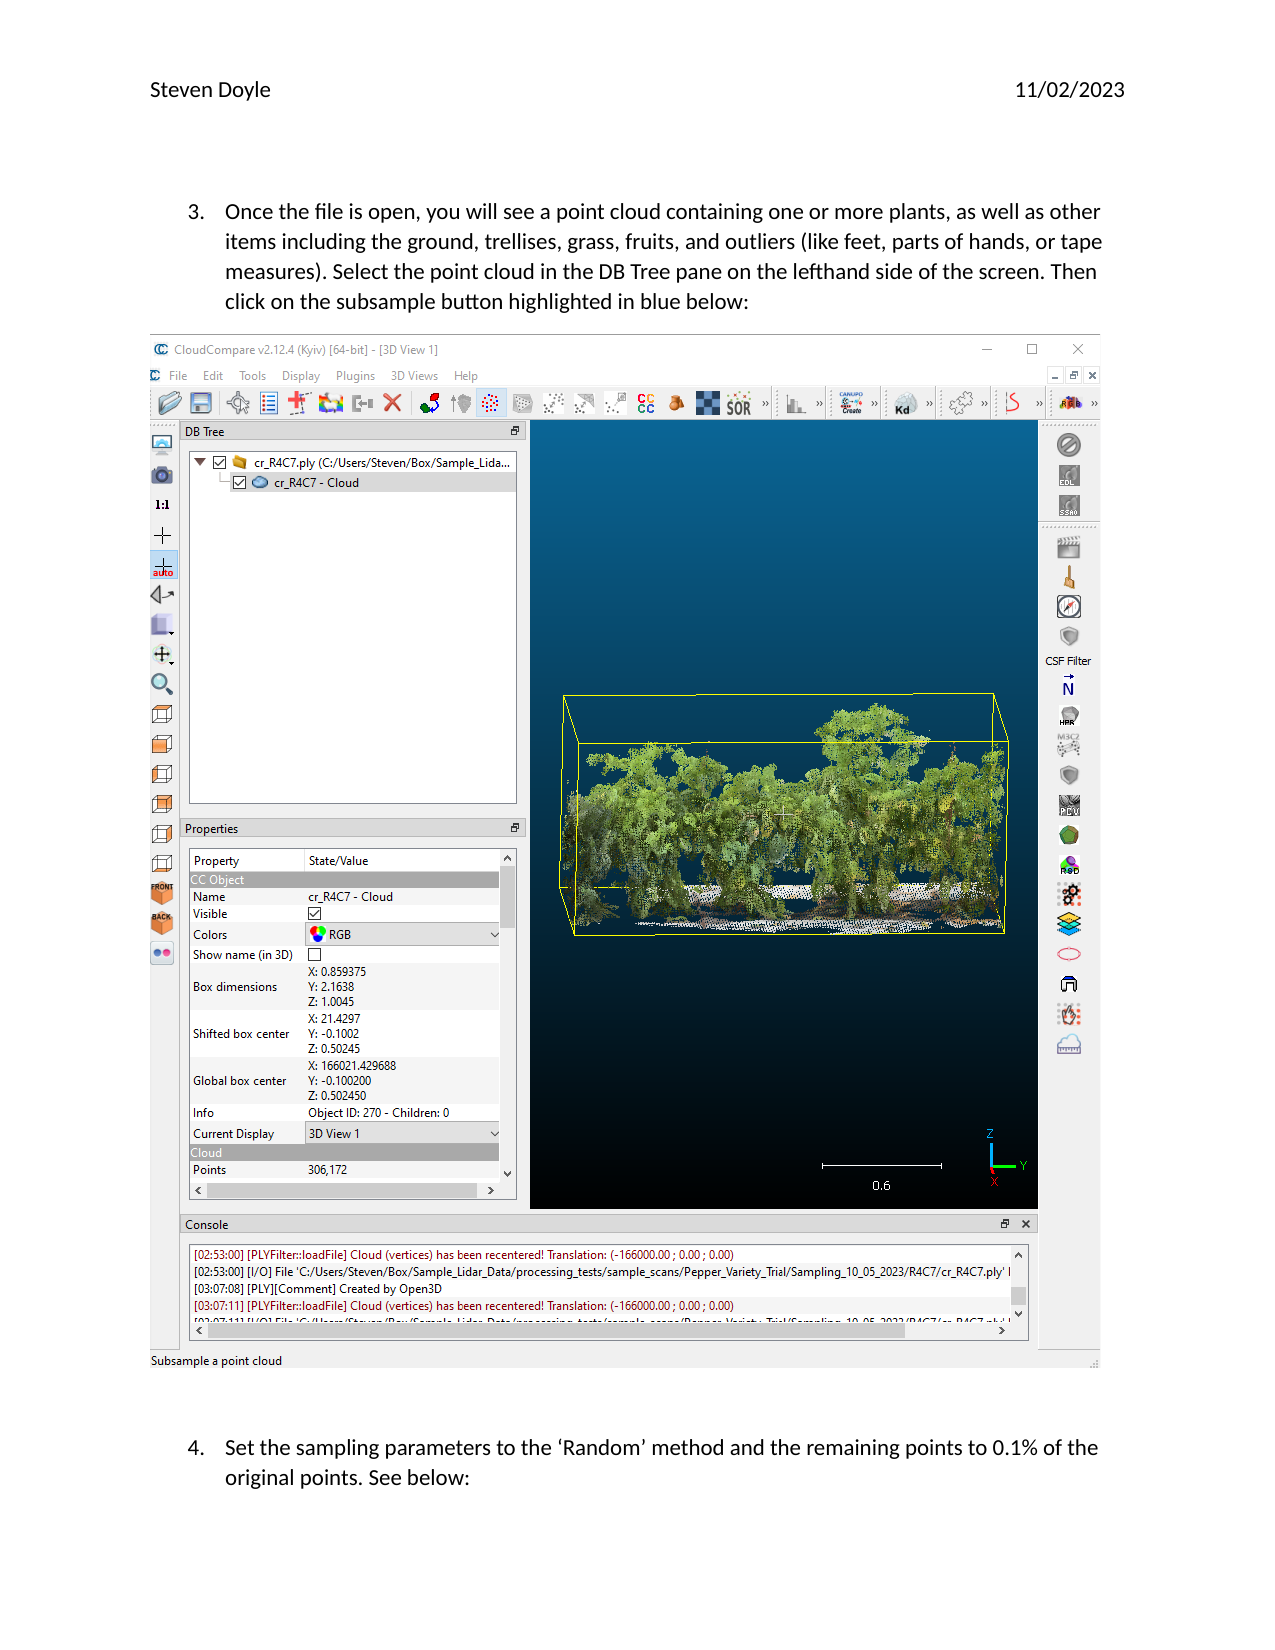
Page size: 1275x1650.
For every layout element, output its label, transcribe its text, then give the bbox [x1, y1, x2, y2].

list Set the sampling parameters to the ‘Random’ method and the remaining points to 0.1% of the original points. See below: [187, 1433, 1125, 1491]
list Once the file is open, you will see a point cloud containing one or more plants, as well as other items including the ground, trellises, grass, fruits, and outliers (like feet, parts of hands, or tape measures). Select the point cloud in the DB Tree pane on the lefthand side of the screen. Then click on the subsample button highlighted in blue below: [187, 197, 1125, 316]
picture [150, 334, 1100, 1368]
